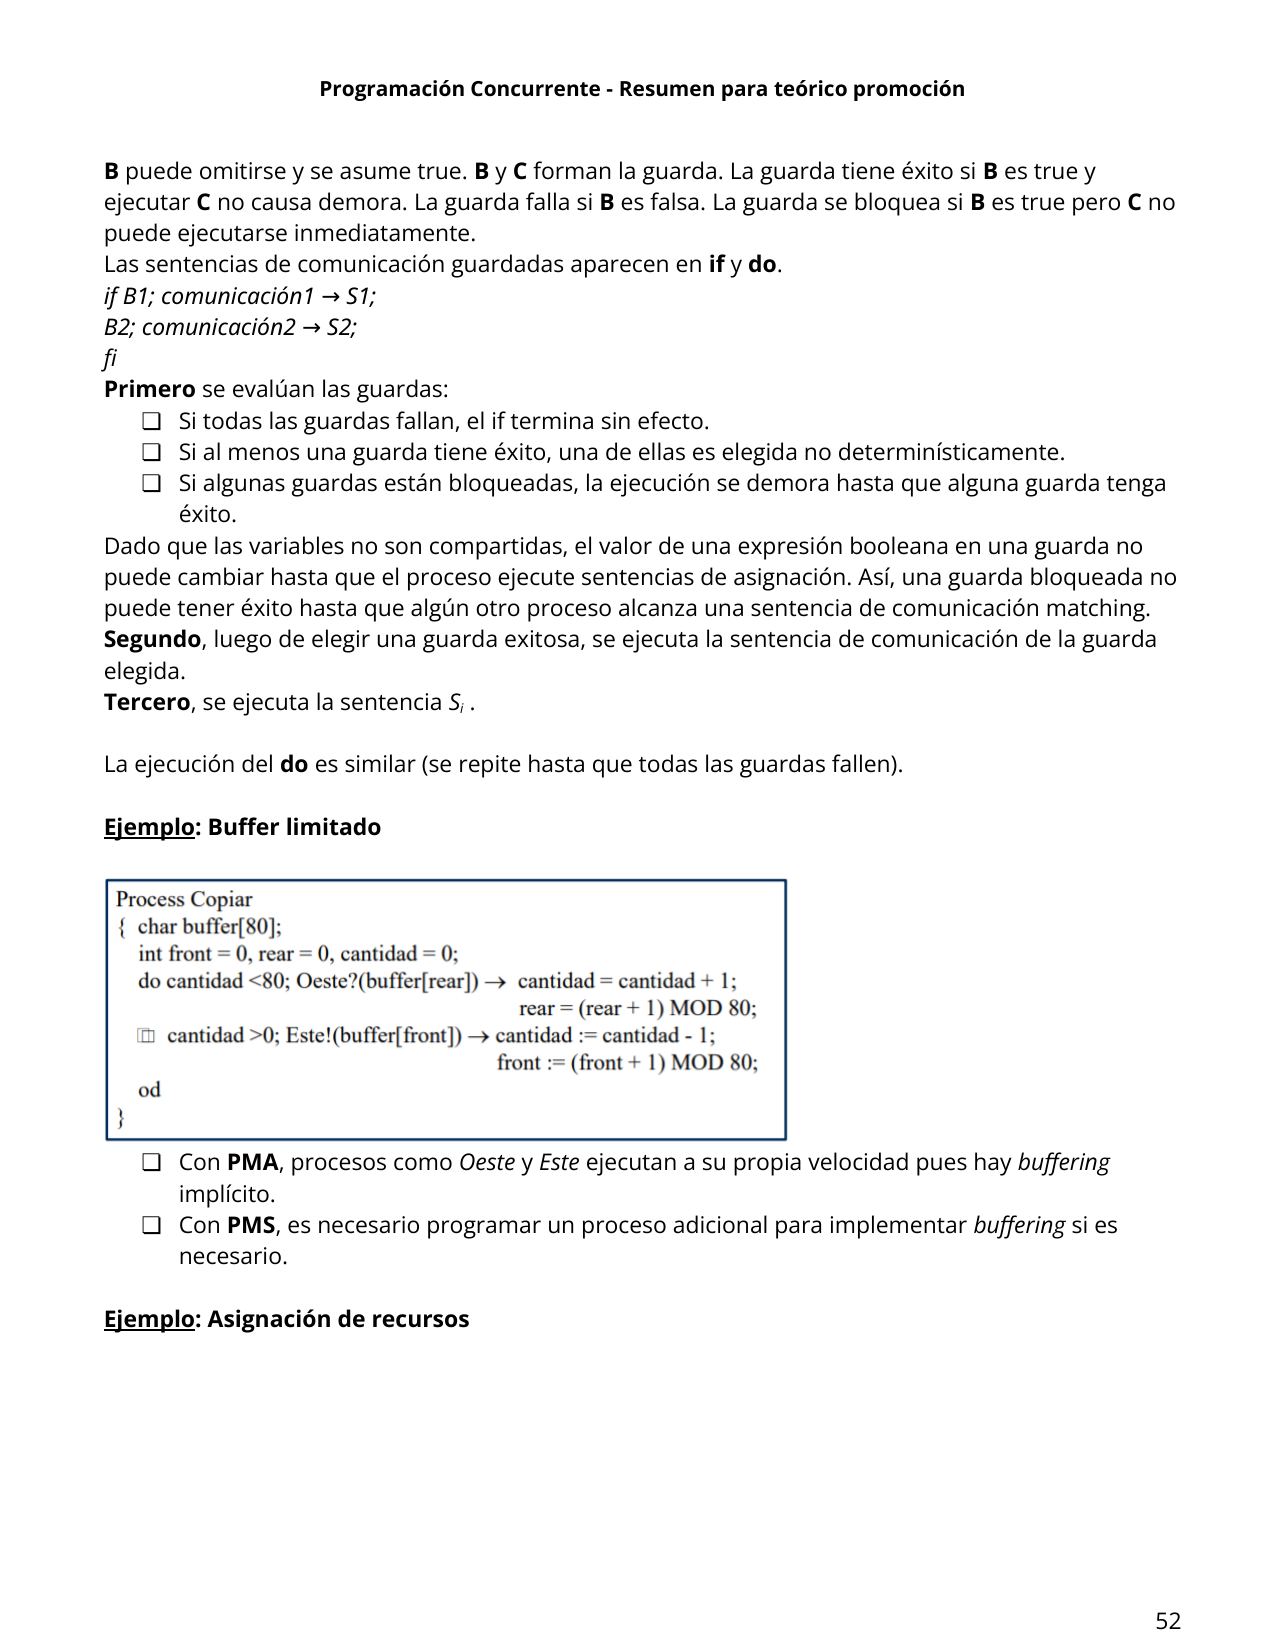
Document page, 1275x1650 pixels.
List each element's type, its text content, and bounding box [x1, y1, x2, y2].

text Tercero, se ejecuta la sentencia Si . [103, 686, 1181, 717]
list Si todas las guardas fallan, el if termina sin efecto. [141, 404, 1181, 436]
picture [103, 873, 793, 1147]
text Dado que las variables no son compartidas, el valor de una expresión booleana en una guarda no puede cambiar hasta que el proceso ejecute sentencias de asignación. Así, una guarda bloqueada no puede tener éxito hasta que algún otro proceso alcanza una sentencia de comunicación matching. [103, 529, 1181, 623]
text Ejemplo: Buffer limitado [103, 811, 1181, 842]
text Ejemplo: Asignación de recursos [103, 1303, 1181, 1334]
text fi [103, 342, 1181, 373]
text Segundo, luego de elegir una guarda exitosa, se ejecuta la sentencia de comunicación de la guarda elegida. [103, 623, 1181, 686]
list Con PMA, procesos como Oeste y Este ejecutan a su propia velocidad pues hay buffering implícito. [141, 1146, 1181, 1209]
text if B1; comunicación1 → S1; [103, 279, 1181, 311]
list Si algunas guardas están bloqueadas, la ejecución se demora hasta que alguna guarda tenga éxito. [141, 467, 1181, 529]
list Con PMS, es necesario programar un proceso adicional para implementar buffering si es necesario. [141, 1209, 1181, 1271]
list Si al menos una guarda tiene éxito, una de ellas es elegida no determinísticamente. [141, 436, 1181, 467]
text Primero se evalúan las guardas: [103, 373, 1181, 404]
text Las sentencias de comunicación guardadas aparecen en if y do. [103, 248, 1181, 279]
text La ejecución del do es similar (se repite hasta que todas las guardas fallen). [103, 748, 1181, 779]
text B puede omitirse y se asume true. B y C forman la guarda. La guarda tiene éxito si B es true y ejecutar C no causa demora. La guarda falla si B es falsa. La guarda se bloquea si B es true pero C no puede ejecutarse inmediatamente. [103, 154, 1181, 248]
text B2; comunicación2 → S2; [103, 311, 1181, 342]
